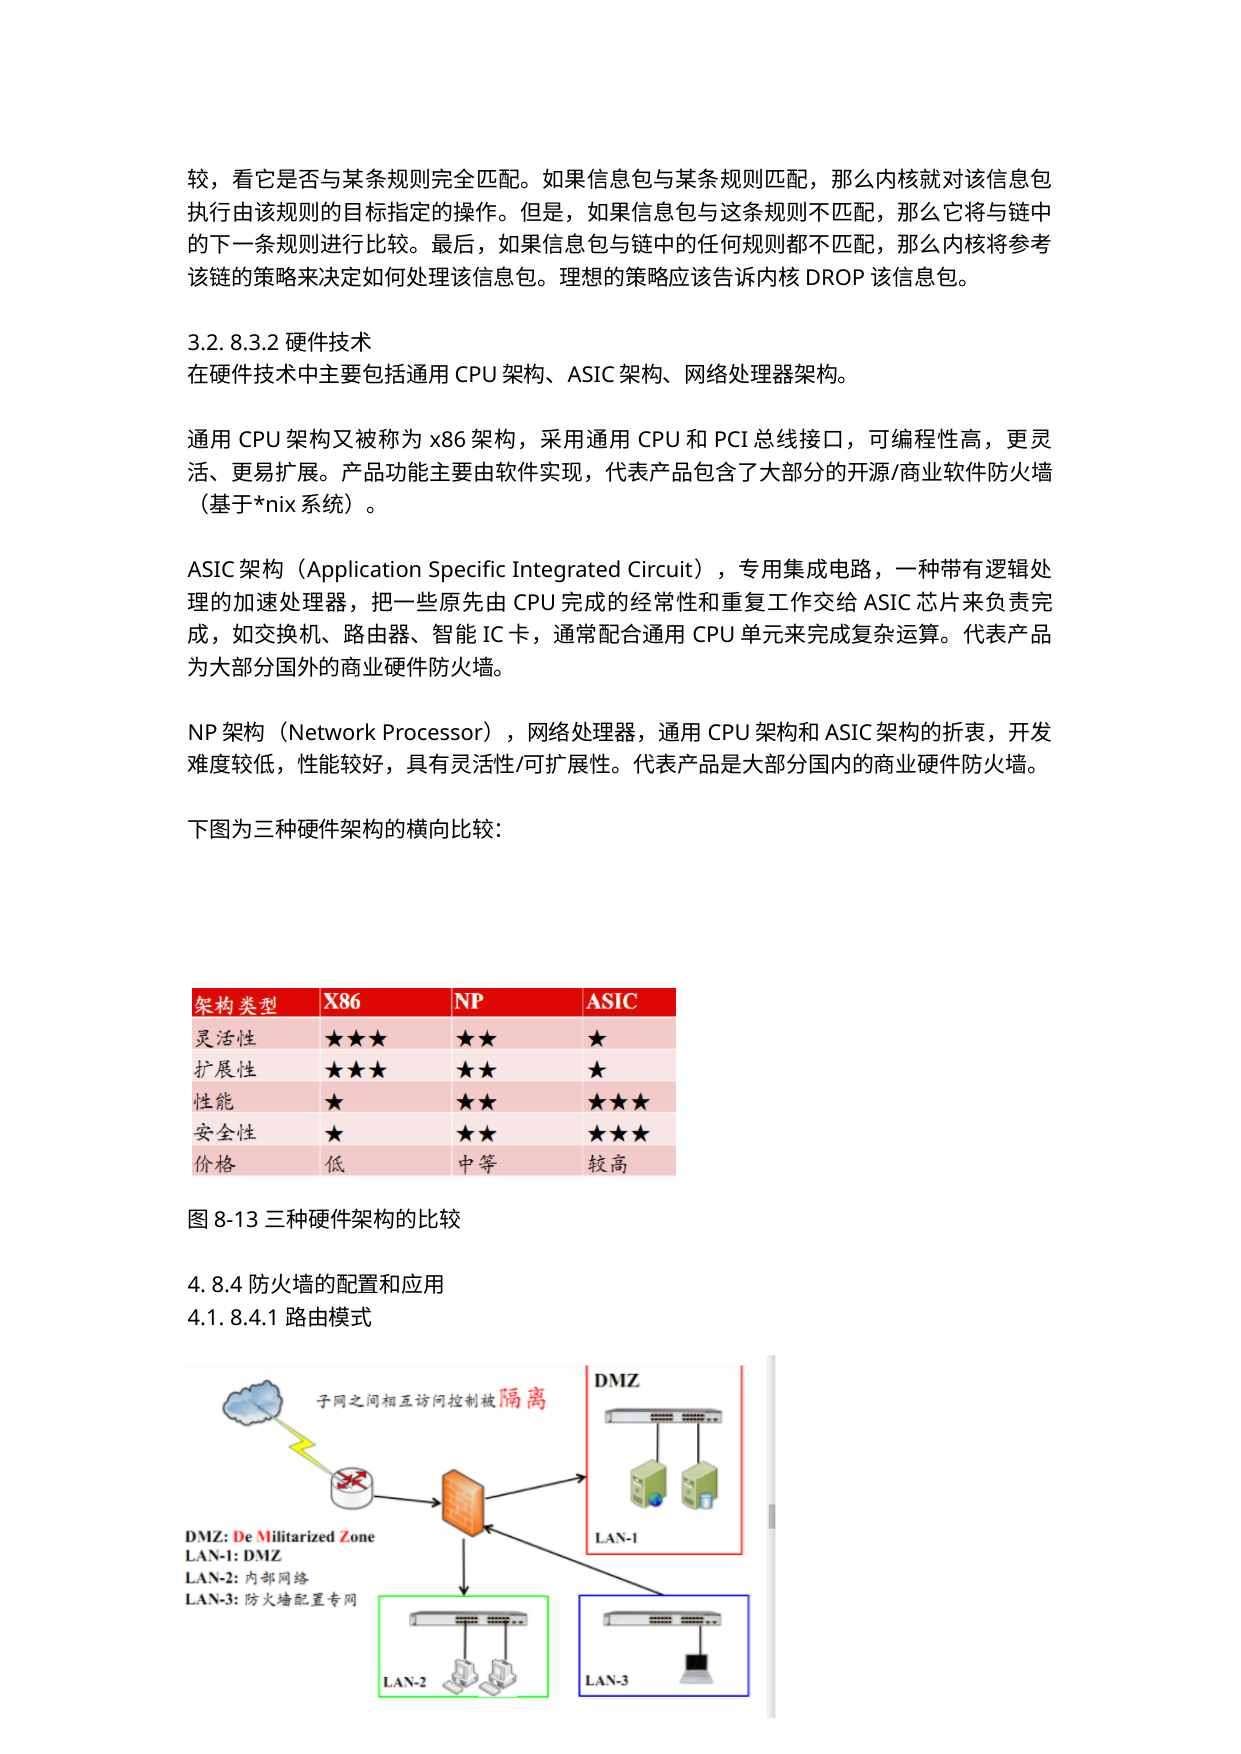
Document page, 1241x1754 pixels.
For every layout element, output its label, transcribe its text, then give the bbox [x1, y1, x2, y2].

list 通用CPU架构又被称为x86架构，采用通用CPU和PCI总线接口，可编程性高，更灵活、更易扩展。产品功能主要由软件实现，代表产品包含了大部分的开源/商业软件防火墙（基于*nix系统）。 [187, 422, 1053, 519]
list 4.1. 8.4.1 路由模式 [187, 1299, 1053, 1332]
list 图8-13 三种硬件架构的比较 [187, 1202, 1053, 1234]
list 在硬件技术中主要包括通用CPU架构、ASIC架构、网络处理器架构。 [187, 357, 1053, 389]
picture [168, 1355, 776, 1718]
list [187, 162, 1053, 292]
list NP架构（Network Processor），网络处理器，通用CPU架构和ASIC架构的折衷，开发难度较低，性能较好，具有灵活性/可扩展性。代表产品是大部分国内的商业硬件防火墙。 [187, 714, 1053, 779]
list 3.2. 8.3.2 硬件技术 [187, 324, 1053, 357]
list 下图为三种硬件架构的横向比较： [187, 812, 1053, 844]
list ASIC架构（Application Specific Integrated Circuit），专用集成电路，一种带有逻辑处理的加速处理器，把一些原先由CPU完成的经常性和重复工作交给ASIC芯片来负责完成，如交换机、路由器、智能IC卡，通常配合通用CPU单元来完成复杂运算。代表产品为大部分国外的商业硬件防火墙。 [187, 552, 1053, 682]
list 4. 8.4 防火墙的配置和应用 [187, 1267, 1053, 1299]
picture [179, 975, 685, 1189]
